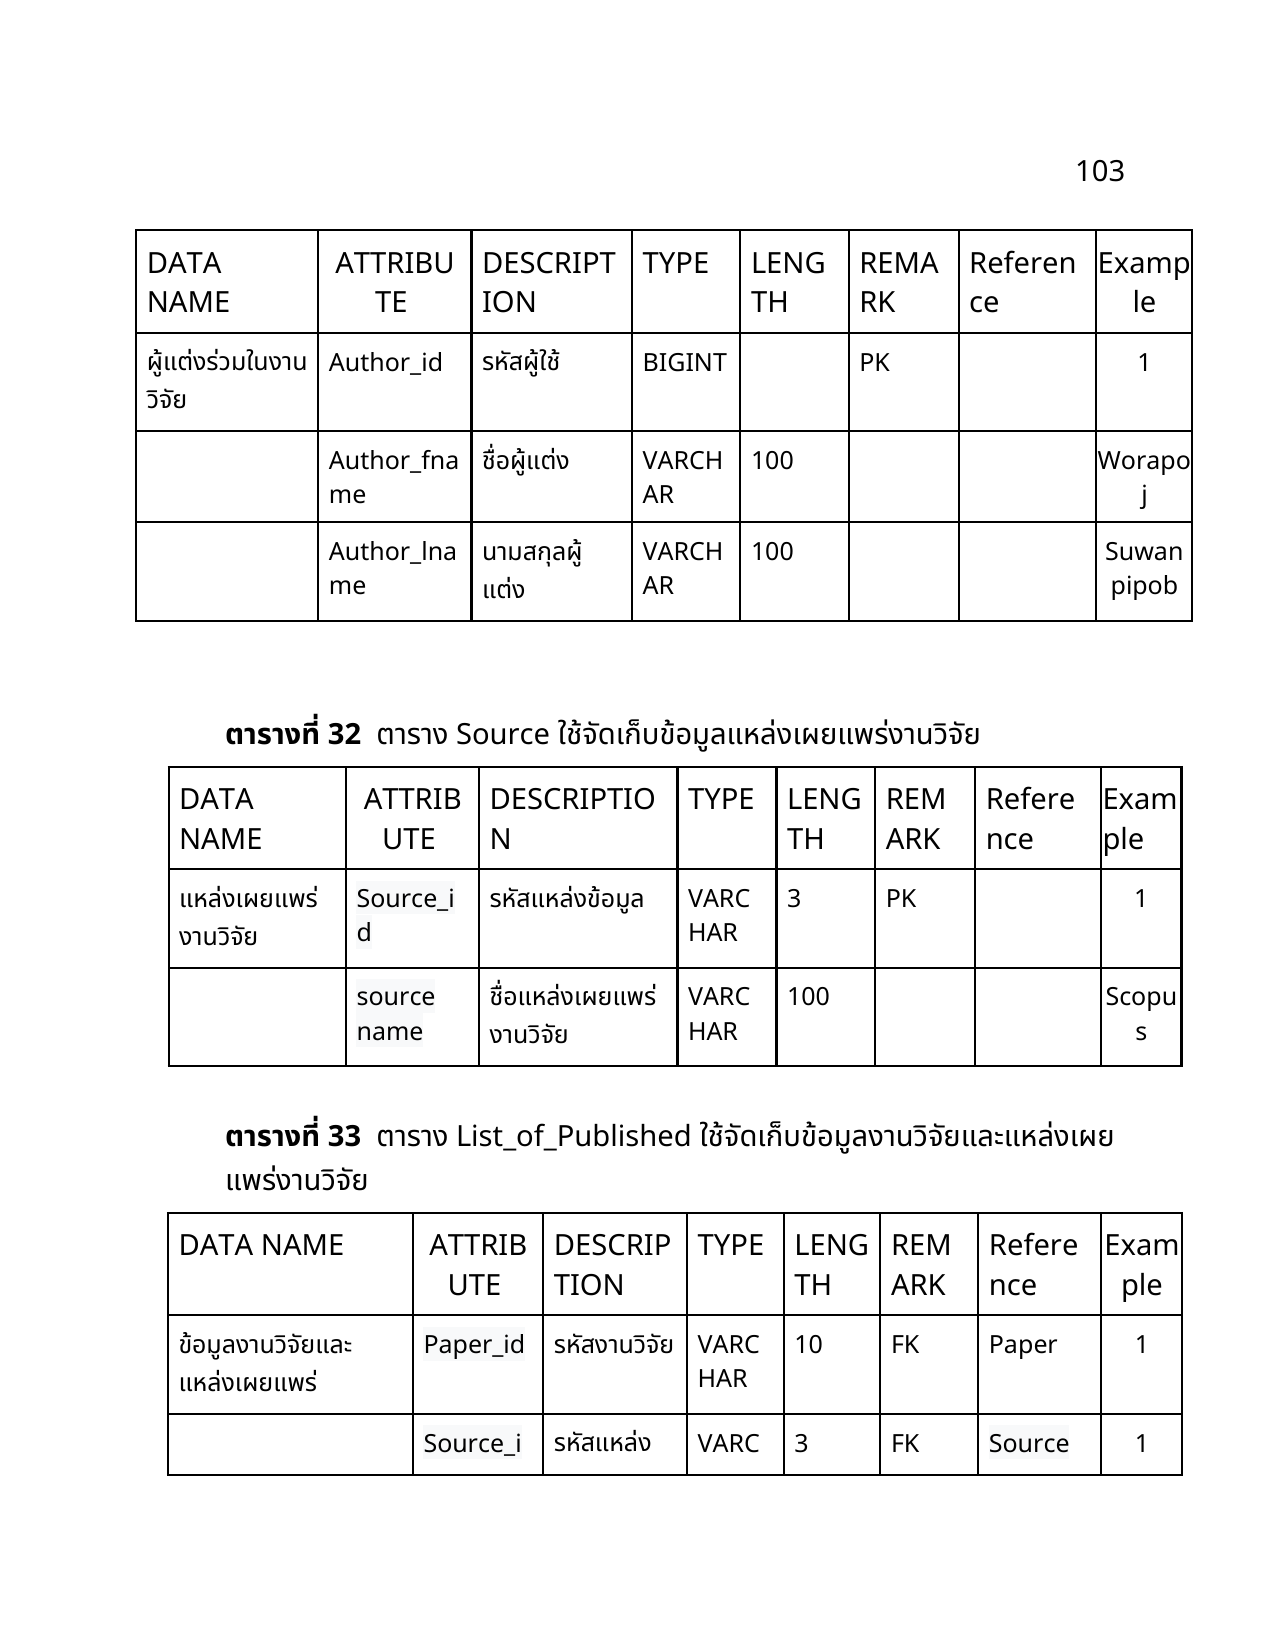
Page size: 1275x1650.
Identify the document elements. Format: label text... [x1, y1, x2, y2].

table_header DESCRIPTION [473, 231, 631, 332]
table_cell 100 [741, 432, 848, 521]
table_cell VARCHAR [688, 1415, 783, 1473]
table_cell 1 [1102, 1316, 1181, 1413]
table_cell PK [850, 334, 958, 430]
table_cell source name [347, 969, 478, 1065]
table_cell 1 [1102, 870, 1180, 967]
table_header DATA NAME [170, 768, 345, 868]
table_header TYPE [688, 1214, 783, 1314]
table_cell VARCHAR [679, 870, 775, 967]
table_header TYPE [633, 231, 739, 332]
table_cell ผู้แต่งร่วมในงานวิจัย [137, 334, 317, 430]
table_cell 10 [785, 1316, 879, 1413]
table_header Reference [960, 231, 1095, 332]
table_cell [976, 969, 1100, 1065]
table_cell [850, 432, 958, 521]
table_header DATA NAME [137, 231, 317, 332]
table_cell Source_id [414, 1415, 542, 1473]
table_header REMARK [876, 768, 974, 868]
table_cell [960, 523, 1095, 620]
table_cell FK [881, 1415, 977, 1473]
table_cell FK [881, 1316, 977, 1413]
table_cell Scopus [1102, 969, 1180, 1065]
table_cell ชื่อแหล่งเผยแพร่งานวิจัย [480, 969, 676, 1065]
table_cell รหัสแหล่งข้อมูล [544, 1415, 686, 1473]
table_cell Source_id [347, 870, 478, 967]
table_cell [960, 334, 1095, 430]
table_header DESCRIPTION [480, 768, 676, 868]
table_cell ข้อมูลงานวิจัยและแหล่งเผยแพร่ [169, 1316, 412, 1413]
table_cell [876, 969, 974, 1065]
table_cell รหัสงานวิจัย [544, 1316, 686, 1413]
table_header LENGTH [778, 768, 874, 868]
table_header DATA NAME [169, 1214, 412, 1314]
table_header LENGTH [785, 1214, 879, 1314]
table_cell VARCHAR [679, 969, 775, 1065]
table_header TYPE [679, 768, 775, 868]
table_cell 3 [785, 1415, 879, 1473]
table_cell Paper [979, 1316, 1100, 1413]
table_cell Source [979, 1415, 1100, 1473]
table_cell รหัสแหล่งข้อมูล [480, 870, 676, 967]
table_cell [170, 969, 345, 1065]
table_cell [960, 432, 1095, 521]
table_cell Paper_id [414, 1316, 542, 1413]
table_header ATTRIBUTE [319, 231, 470, 332]
text ตารางที่ 33 ตาราง List_of_Published ใช้จัดเก็บข้อมูลงานวิจัยและแหล่งเผยแพร่งานวิจัย [225, 1115, 1125, 1203]
table_cell [741, 334, 848, 430]
table_cell นามสกุลผู้แต่ง [473, 523, 631, 620]
table_header ATTRIBUTE [414, 1214, 542, 1314]
table_cell 100 [778, 969, 874, 1065]
table_header Reference [979, 1214, 1100, 1314]
table_cell BIGINT [633, 334, 739, 430]
table_cell รหัสผู้ใช้ [473, 334, 631, 430]
table_cell ชื่อผู้แต่ง [473, 432, 631, 521]
table_cell VARCHAR [688, 1316, 783, 1413]
table_cell แหล่งเผยแพร่งานวิจัย [170, 870, 345, 967]
table_cell VARCHAR [633, 523, 739, 620]
table_header Example [1097, 231, 1191, 332]
table_header DESCRIPTION [544, 1214, 686, 1314]
table_cell 1 [1102, 1415, 1181, 1473]
table_header Example [1102, 1214, 1181, 1314]
table_cell PK [876, 870, 974, 967]
table_header REMARK [881, 1214, 977, 1314]
table_cell VARCHAR [633, 432, 739, 521]
table_header Example [1102, 768, 1180, 868]
table_header Reference [976, 768, 1100, 868]
table_cell [169, 1415, 412, 1473]
table_cell [850, 523, 958, 620]
table_cell [976, 870, 1100, 967]
table_header ATTRIBUTE [347, 768, 478, 868]
table_cell Suwanpipob [1097, 523, 1191, 620]
table_cell 1 [1097, 334, 1191, 430]
text ตารางที่ 32 ตาราง Source ใช้จัดเก็บข้อมูลแหล่งเผยแพร่งานวิจัย [225, 713, 1125, 757]
table_cell Author_id [319, 334, 470, 430]
table_cell [137, 432, 317, 521]
table_cell Worapoj [1097, 432, 1191, 521]
table_cell 3 [778, 870, 874, 967]
table_cell [137, 523, 317, 620]
table_cell 100 [741, 523, 848, 620]
table_cell Author_fname [319, 432, 470, 521]
table_cell Author_lname [319, 523, 470, 620]
table_header REMARK [850, 231, 958, 332]
table_header LENGTH [741, 231, 848, 332]
